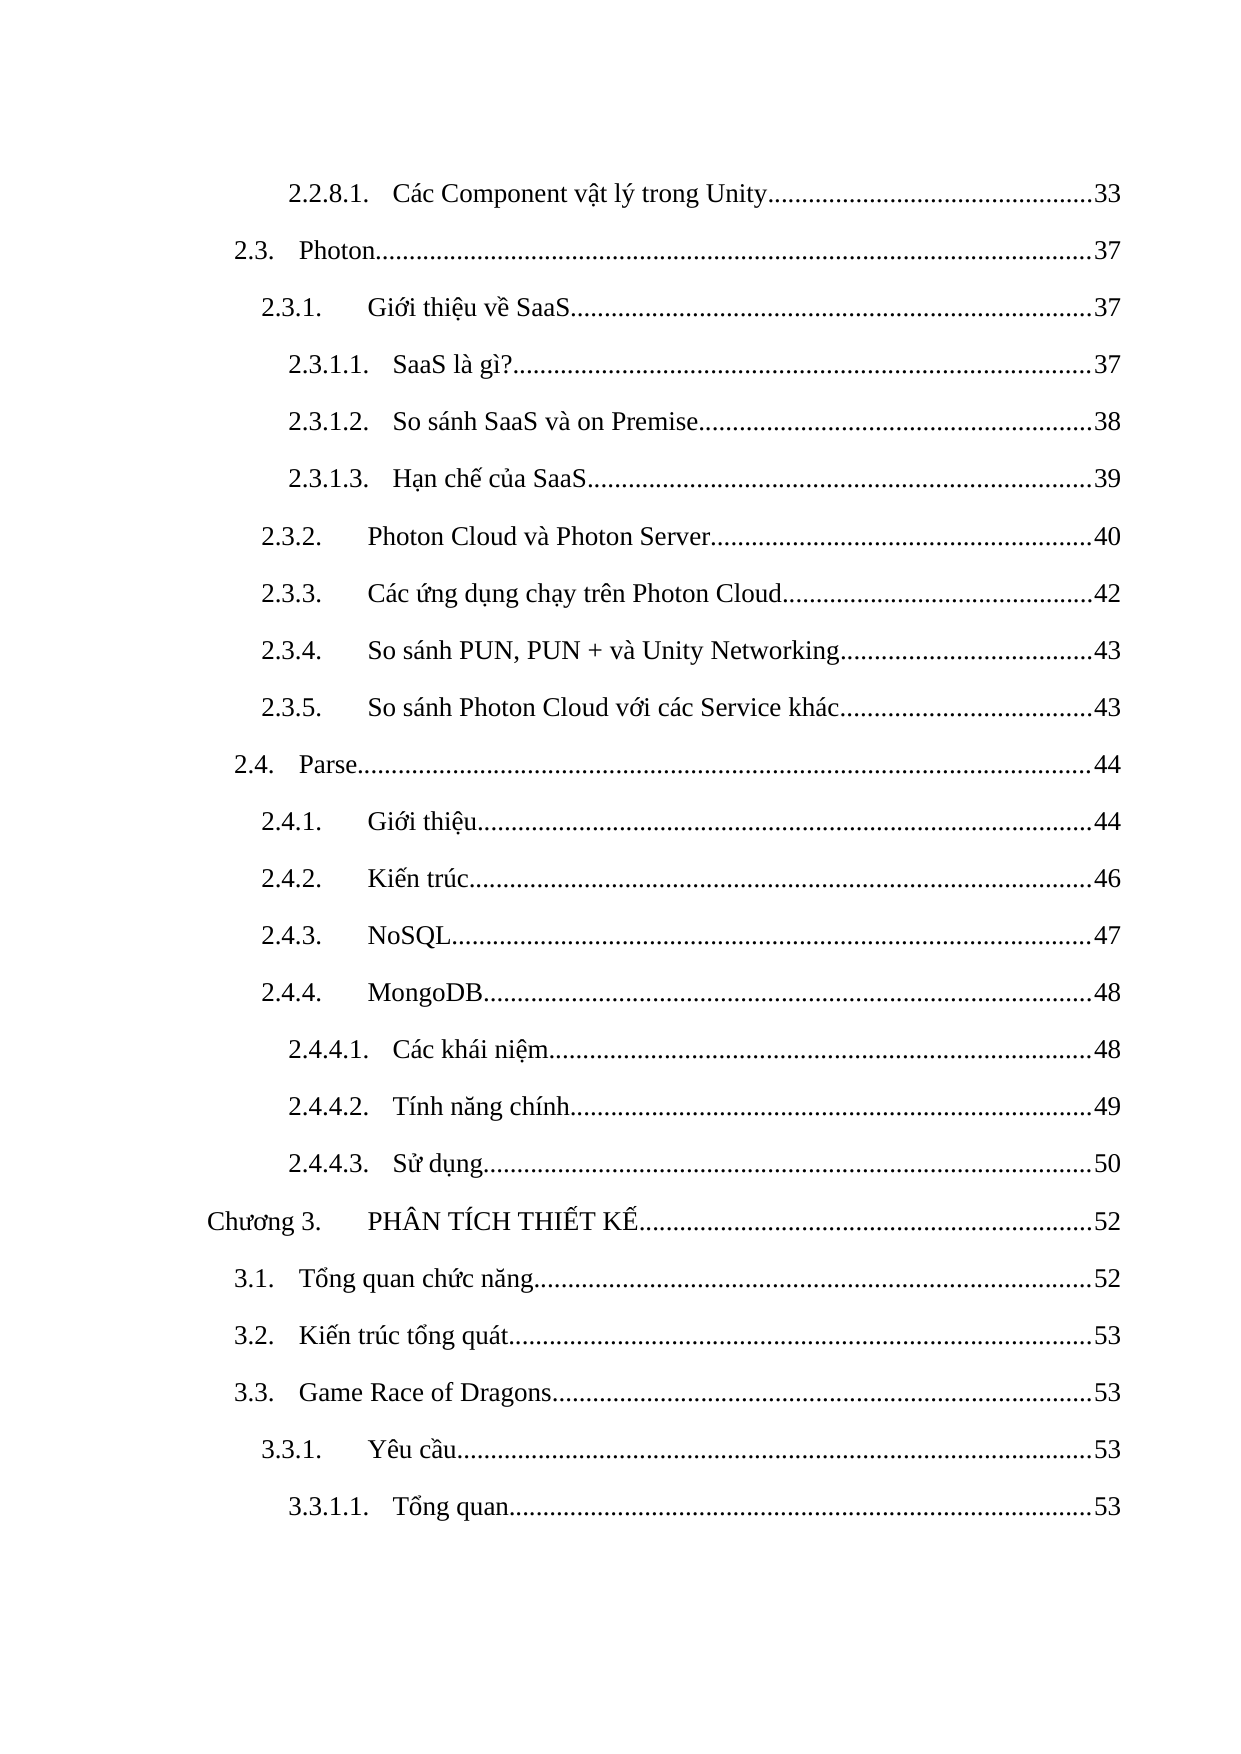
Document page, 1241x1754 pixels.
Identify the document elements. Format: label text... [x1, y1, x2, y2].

text 3.3. Game Race of Dragons 53 [234, 1376, 1122, 1407]
text 2.4.1. Giới thiệu 44 [261, 805, 1122, 836]
text 2.3.5. So sánh Photon Cloud với các Service khác 43 [261, 691, 1122, 722]
text 2.4.3. NoSQL 47 [261, 919, 1122, 950]
text 2.3.4. So sánh PUN, PUN + và Unity Networking 43 [261, 634, 1122, 665]
text 2.4.2. Kiến trúc 46 [261, 862, 1122, 893]
text 3.2. Kiến trúc tổng quát 53 [234, 1319, 1122, 1350]
text 2.3.2. Photon Cloud và Photon Server 40 [261, 520, 1122, 551]
text 2.4.4.1. Các khái niệm 48 [288, 1033, 1122, 1064]
text 2.4.4.3. Sử dụng 50 [288, 1148, 1122, 1179]
text 2.3.1.2. So sánh SaaS và on Premise 38 [288, 406, 1122, 437]
text 2.3.3. Các ứng dụng chạy trên Photon Cloud 42 [261, 577, 1122, 608]
text 2.3. Photon 37 [234, 234, 1122, 265]
text 2.4. Parse 44 [234, 748, 1122, 779]
text Chương 3. PHÂN TÍCH THIẾT KẾ 52 [207, 1205, 1122, 1236]
text 2.4.4. MongoDB 48 [261, 976, 1122, 1007]
text 2.4.4.2. Tính năng chính 49 [288, 1091, 1122, 1122]
text 2.3.1.1. SaaS là gì? 37 [288, 348, 1122, 379]
text 3.3.1. Yêu cầu 53 [261, 1433, 1122, 1464]
text 2.3.1. Giới thiệu về SaaS 37 [261, 291, 1122, 322]
text 2.3.1.3. Hạn chế của SaaS 39 [288, 463, 1122, 494]
text 2.2.8.1. Các Component vật lý trong Unity 33 [288, 177, 1122, 208]
text 3.3.1.1. Tổng quan 53 [288, 1490, 1122, 1521]
text 3.1. Tổng quan chức năng 52 [234, 1262, 1122, 1293]
